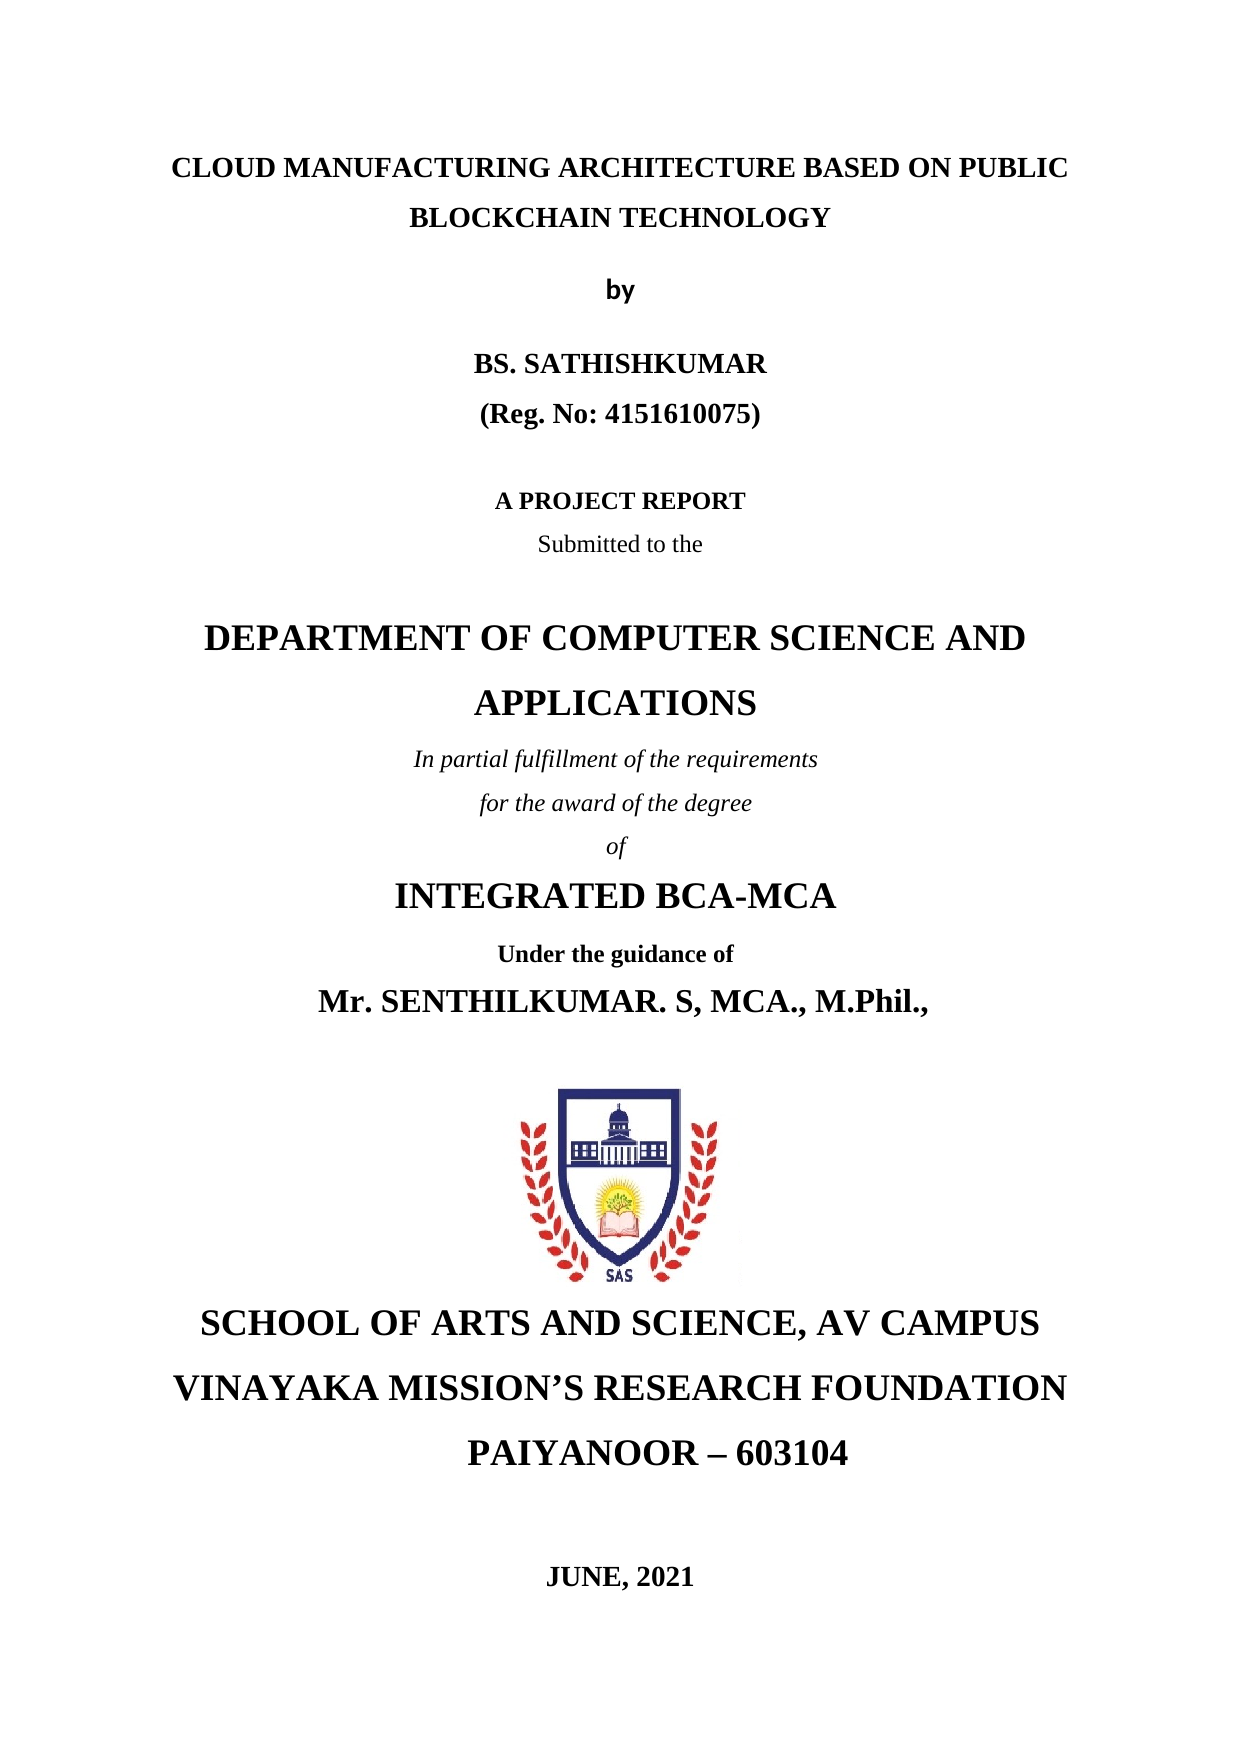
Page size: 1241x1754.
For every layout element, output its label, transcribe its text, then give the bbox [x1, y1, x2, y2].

text SCHOOL OF ARTS AND SCIENCE, AV CAMPUS [150, 1301, 1090, 1344]
text PAIYANOOR – 603104 [225, 1430, 1090, 1473]
text by [150, 271, 1090, 307]
text (Reg. No: 4151610075) [150, 396, 1090, 429]
text Mr. SENTHILKUMAR. S, MCA., M.Phil., [141, 982, 1090, 1020]
text of [141, 831, 1090, 859]
text Under the guidance of [141, 939, 1090, 967]
text CLOUD MANUFACTURING ARCHITECTURE BASED ON PUBLIC BLOCKCHAIN TECHNOLOGY [150, 150, 1090, 234]
text A PROJECT REPORT [150, 486, 1090, 514]
text Submitted to the [150, 529, 1090, 558]
text JUNE, 2021 [150, 1559, 1090, 1593]
text DEPARTMENT OF COMPUTER SCIENCE AND APPLICATIONS [141, 615, 1090, 723]
picture [500, 1082, 743, 1287]
text INTEGRATED BCA-MCA [141, 874, 1090, 917]
text VINAYAKA MISSION’S RESEARCH FOUNDATION [150, 1365, 1090, 1408]
text BS. SATHISHKUMAR [150, 346, 1090, 379]
text In partial fulfillment of the requirements [141, 744, 1090, 773]
text for the award of the degree [141, 788, 1090, 816]
